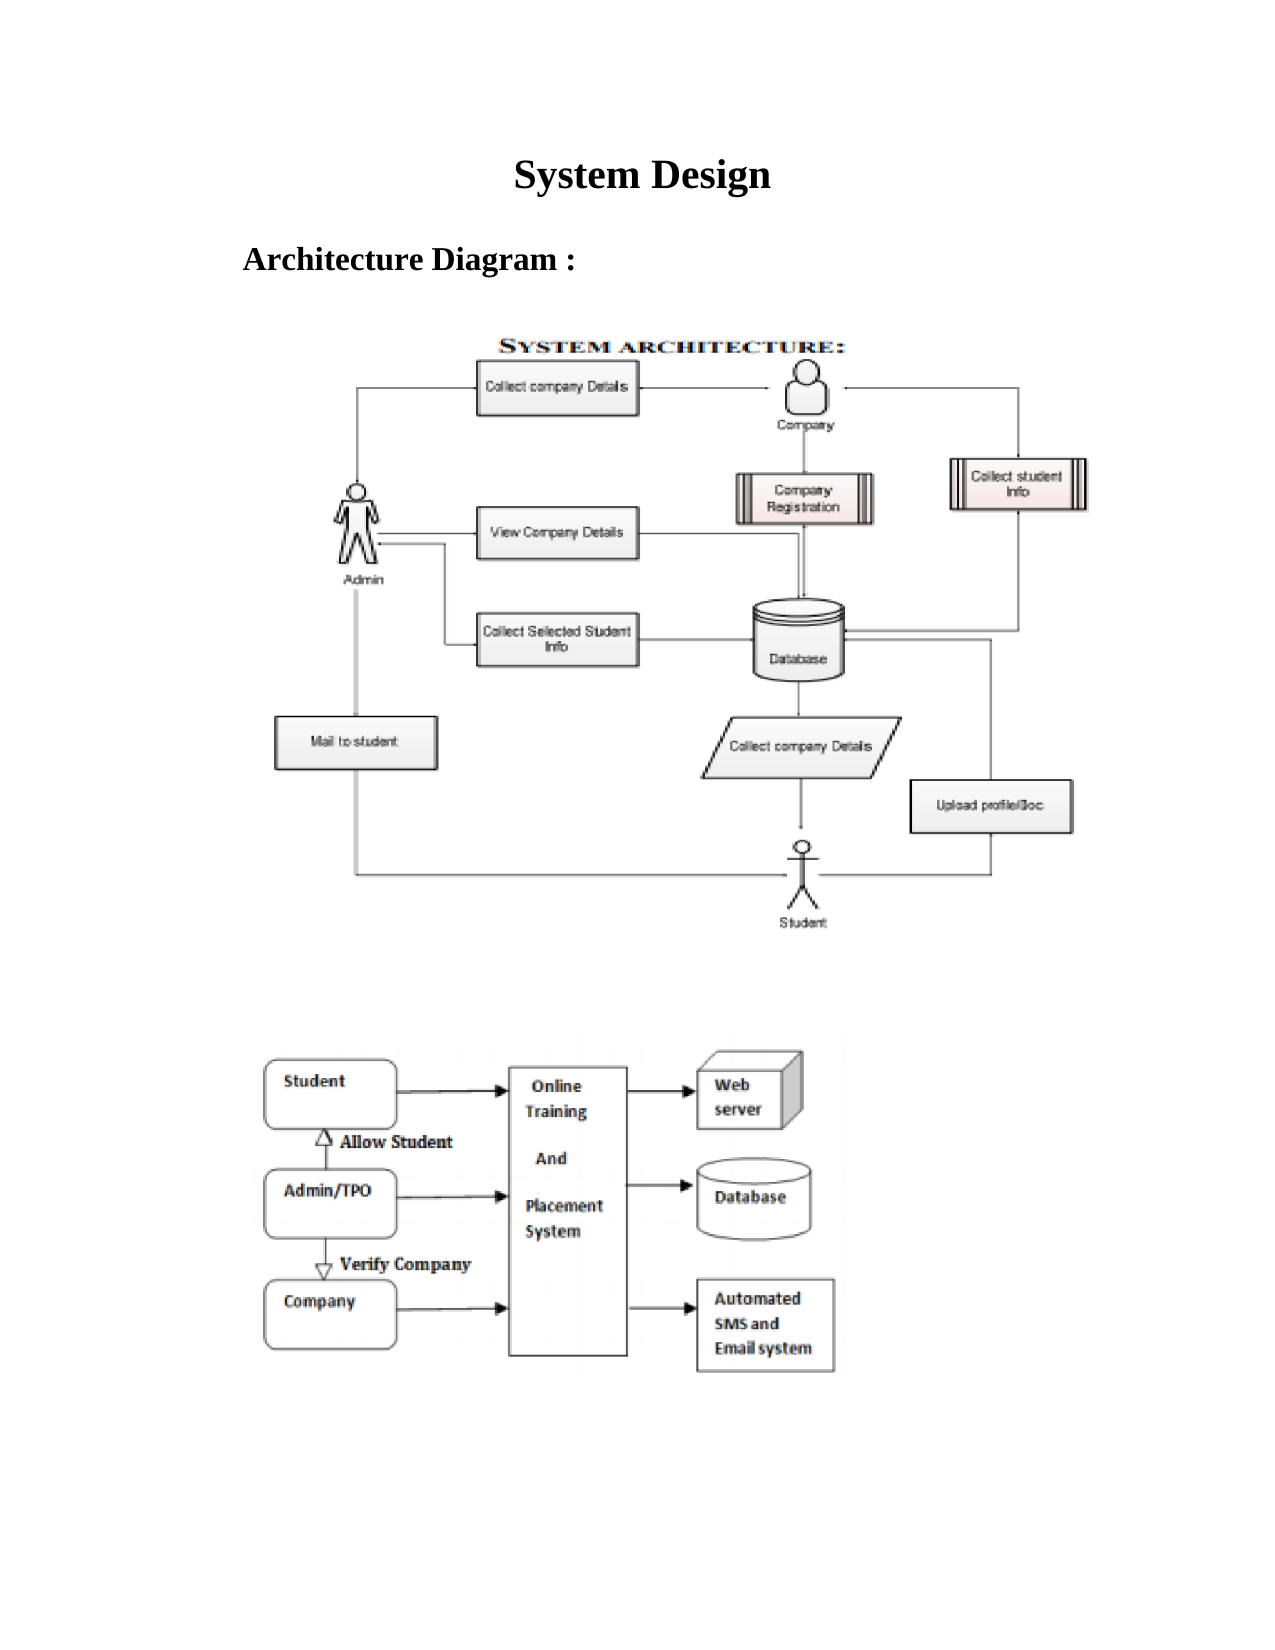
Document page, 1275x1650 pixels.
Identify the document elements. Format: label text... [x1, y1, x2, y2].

picture [241, 310, 1094, 967]
picture [241, 998, 878, 1378]
subtitle System Design [503, 150, 1200, 198]
